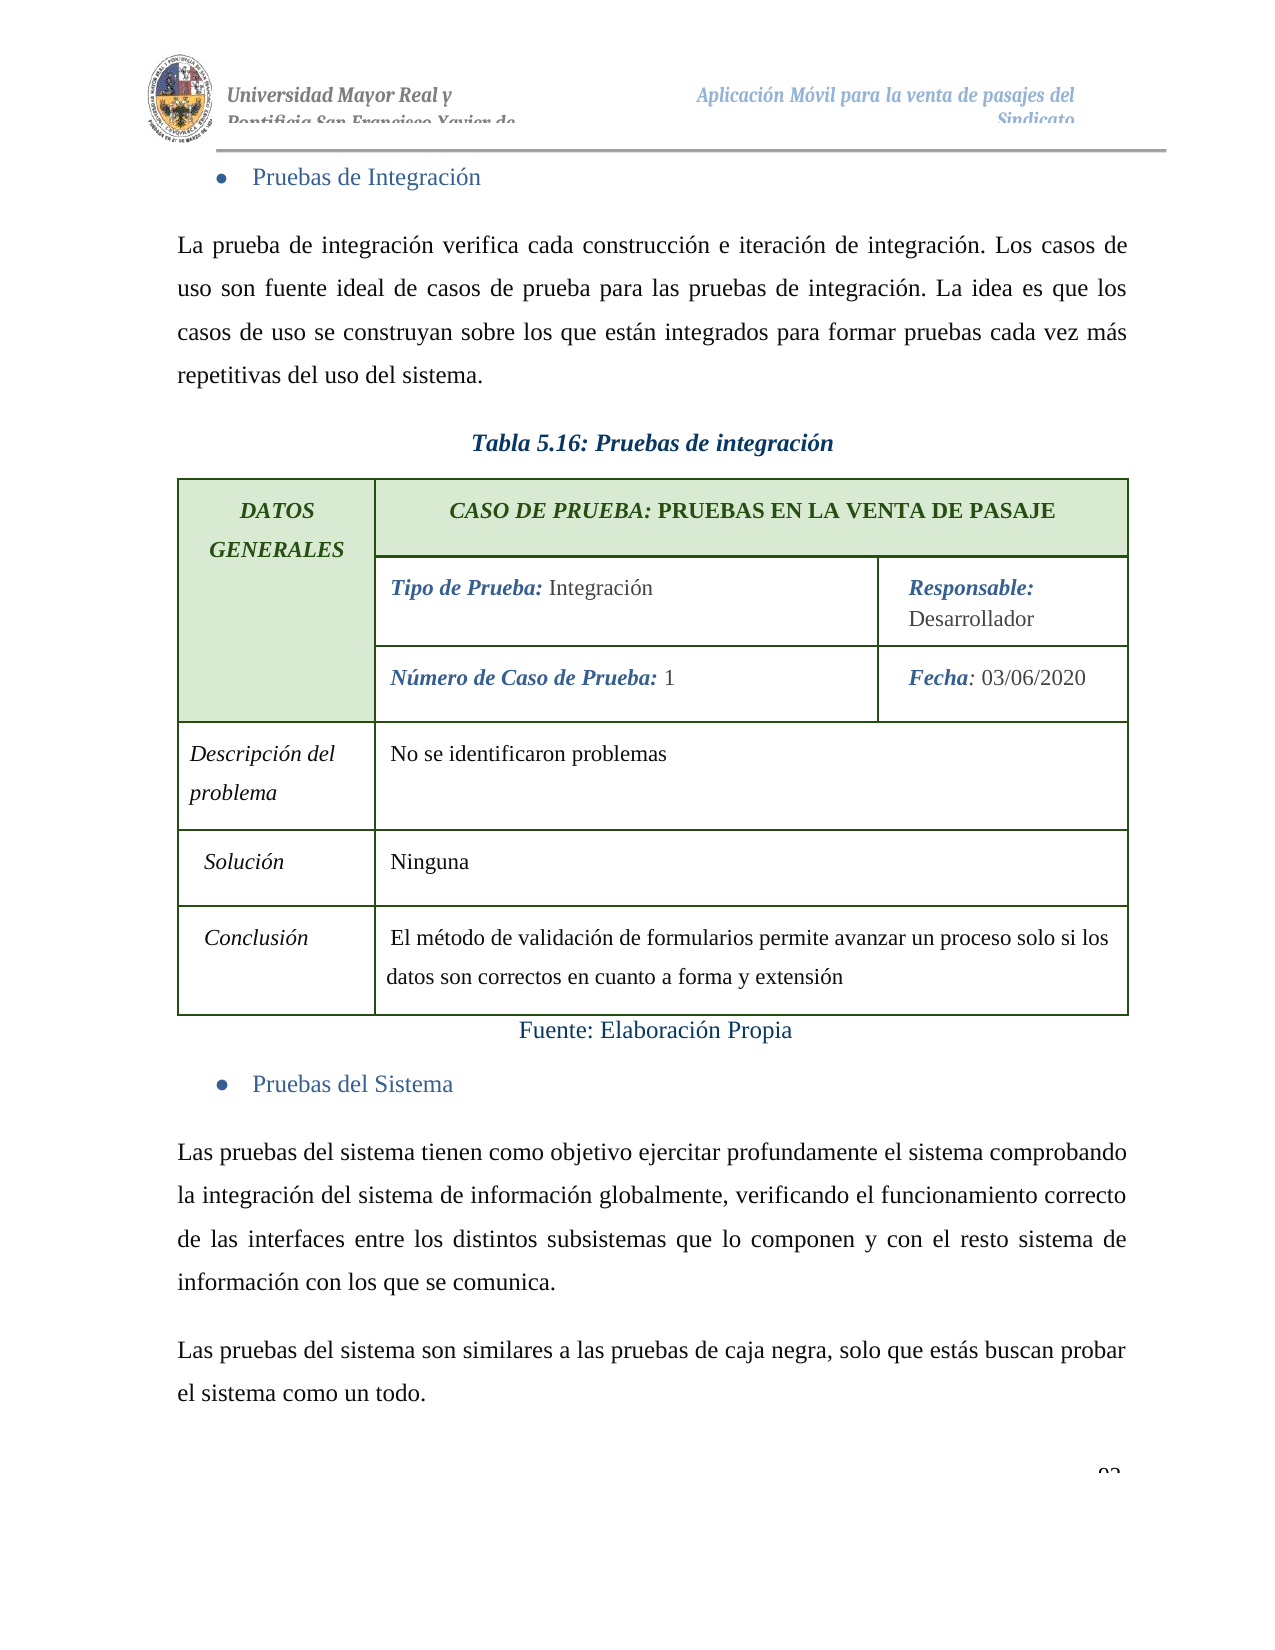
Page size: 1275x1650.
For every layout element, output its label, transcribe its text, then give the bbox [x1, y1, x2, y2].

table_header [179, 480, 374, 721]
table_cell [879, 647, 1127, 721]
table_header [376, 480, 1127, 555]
list Pruebas del Sistema [214, 1069, 1204, 1098]
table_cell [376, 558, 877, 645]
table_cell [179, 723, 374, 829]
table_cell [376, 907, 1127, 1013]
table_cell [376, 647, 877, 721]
text Fuente: Elaboración Propia [175, 1016, 1136, 1044]
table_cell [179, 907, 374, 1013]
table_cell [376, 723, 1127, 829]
picture [147, 54, 213, 143]
list Pruebas de Integración [214, 162, 1204, 191]
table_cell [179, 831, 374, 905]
text Las pruebas del sistema son similares a las pruebas de caja negra, solo que estás buscan probar el sistema como un todo. [177, 1335, 1127, 1407]
text Las pruebas del sistema tienen como objetivo ejercitar profundamente el sistema comprobando la integración del sistema de información globalmente, verificando el funcionamiento correcto de las interfaces entre los distintos subsistemas que lo componen y con el resto sistema de información con los que se comunica. [177, 1137, 1128, 1296]
subtitle Tabla 5.16: Pruebas de integración [175, 428, 1129, 457]
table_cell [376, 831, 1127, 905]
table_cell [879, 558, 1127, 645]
text La prueba de integración verifica cada construcción e iteración de integración. Los casos de uso son fuente ideal de casos de prueba para las pruebas de integración. La idea es que los casos de uso se construyan sobre los que están integrados para formar pruebas cada vez más repetitivas del uso del sistema. [177, 230, 1128, 388]
